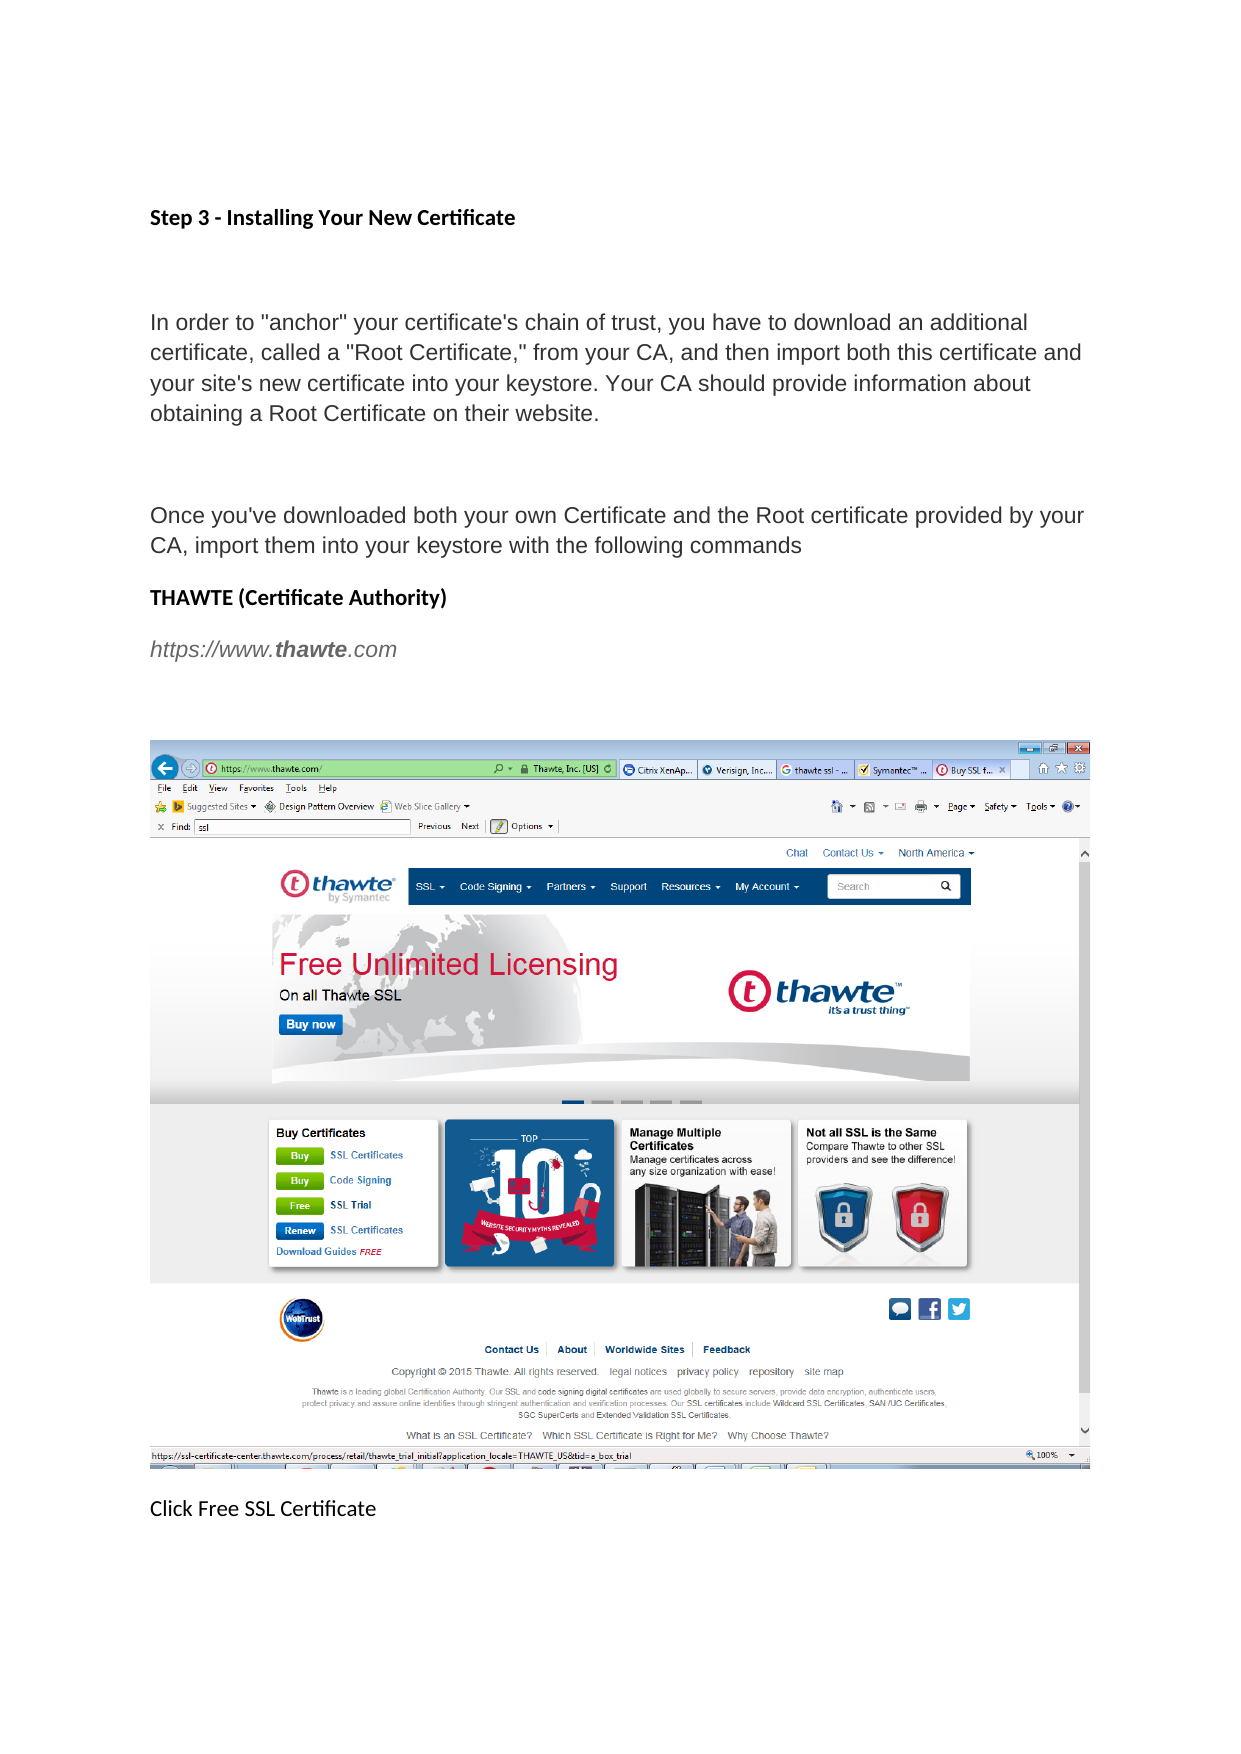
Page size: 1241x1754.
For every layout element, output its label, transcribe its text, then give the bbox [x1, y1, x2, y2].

text In order to "anchor" your certificate's chain of trust, you have to download an additional certificate, called a "Root Certificate," from your CA, and then import both this certificate and your site's new certificate into your keystore. Your CA should provide information about obtaining a Root Certificate on their website. [150, 309, 1090, 426]
text Click Free SSL Certificate [150, 1494, 1090, 1522]
text Step 3 - Installing Your New Certificate [150, 203, 1090, 231]
picture [150, 740, 1091, 1469]
text Once you've downloaded both your own Certificate and the Root certificate provided by your CA, import them into your keystore with the following commands [150, 502, 1090, 558]
text THAWTE (Certificate Authority) [150, 583, 1090, 611]
text https://www.thawte.com [150, 636, 1090, 662]
